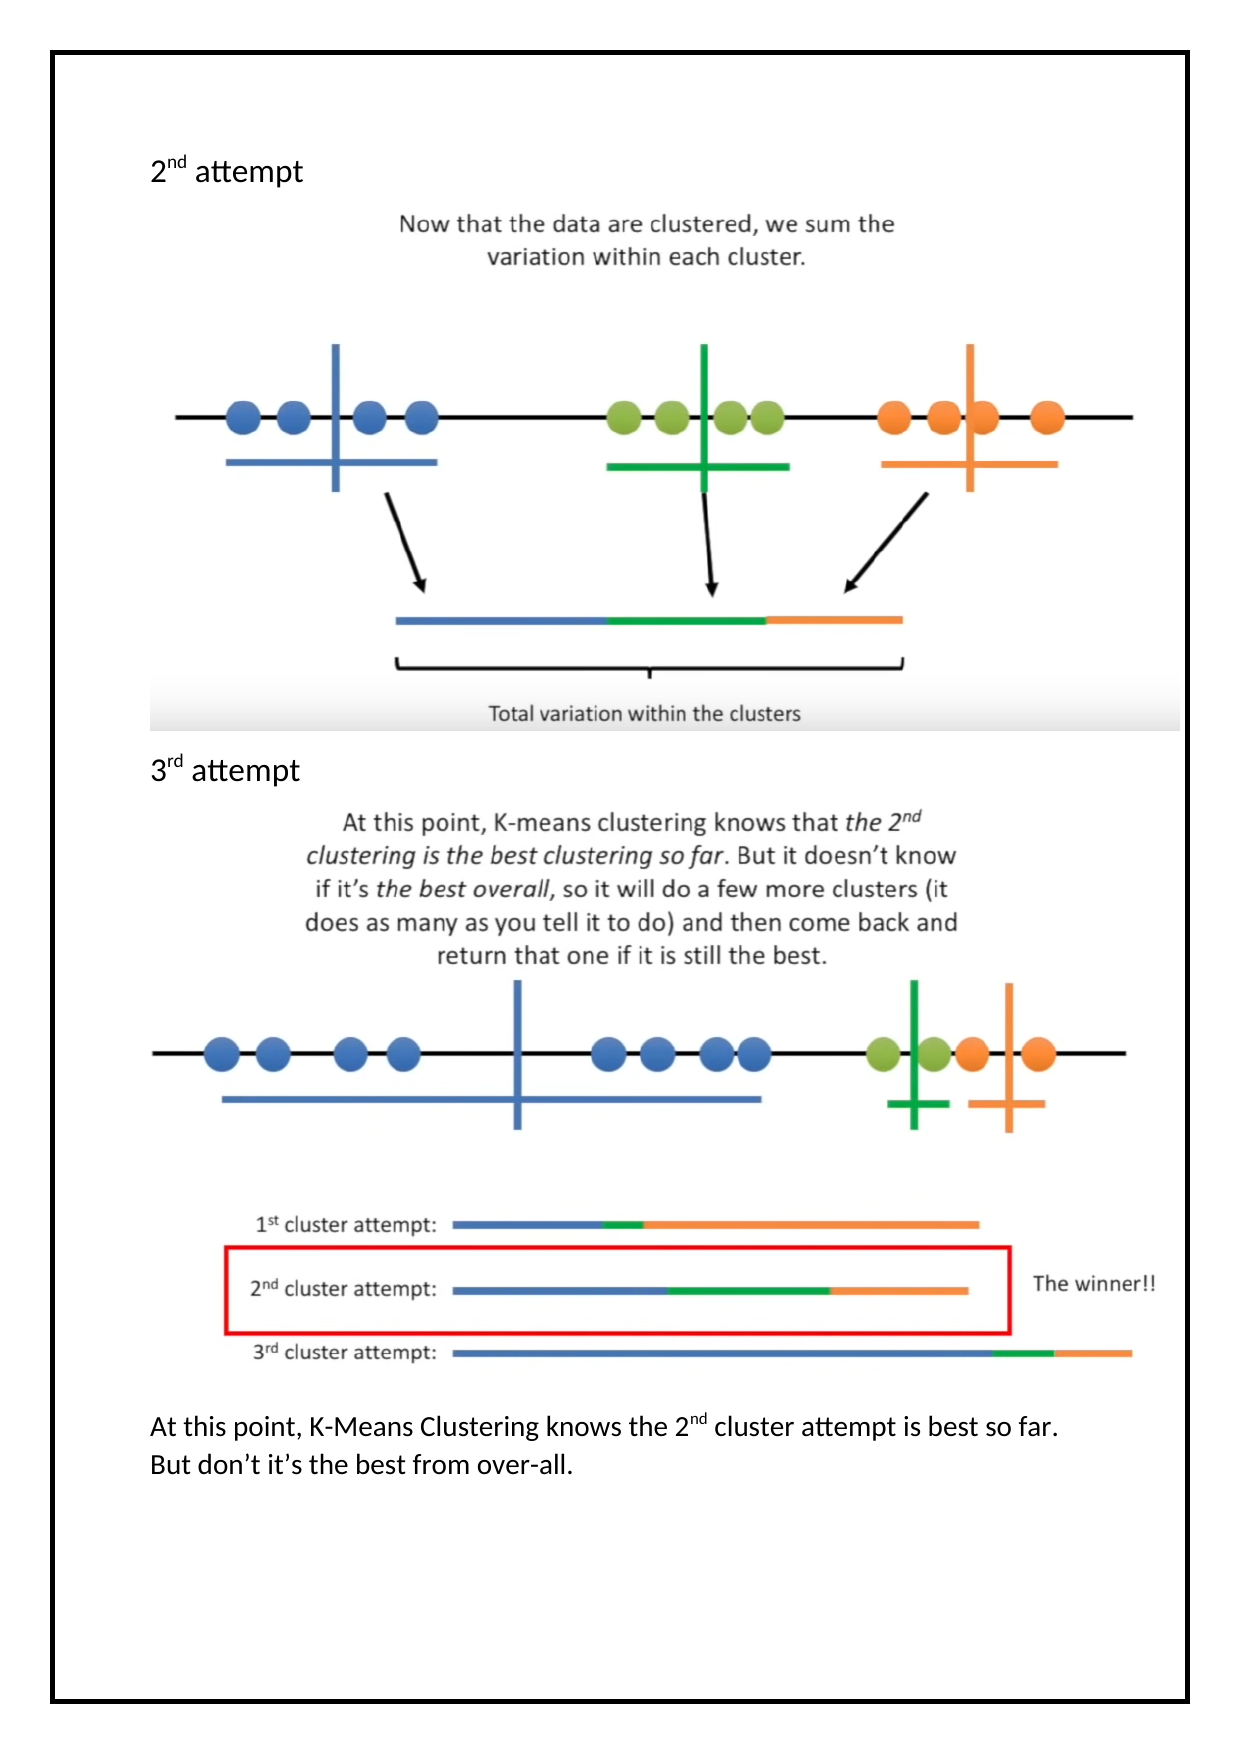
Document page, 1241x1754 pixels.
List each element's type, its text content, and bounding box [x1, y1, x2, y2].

text 3rd attemptAt this point, K-Means Clustering knows the 2nd cluster attempt is best so far. But don’t it’s the best from over-all. [150, 1405, 1090, 1482]
text 3rd attemptAt this point, K-Means Clustering knows the 2nd cluster attempt is best so far. But don’t it’s the best from over-all. [150, 749, 1090, 791]
text 2nd attempt [150, 150, 1090, 192]
picture [150, 791, 1181, 1405]
picture [150, 192, 1181, 731]
